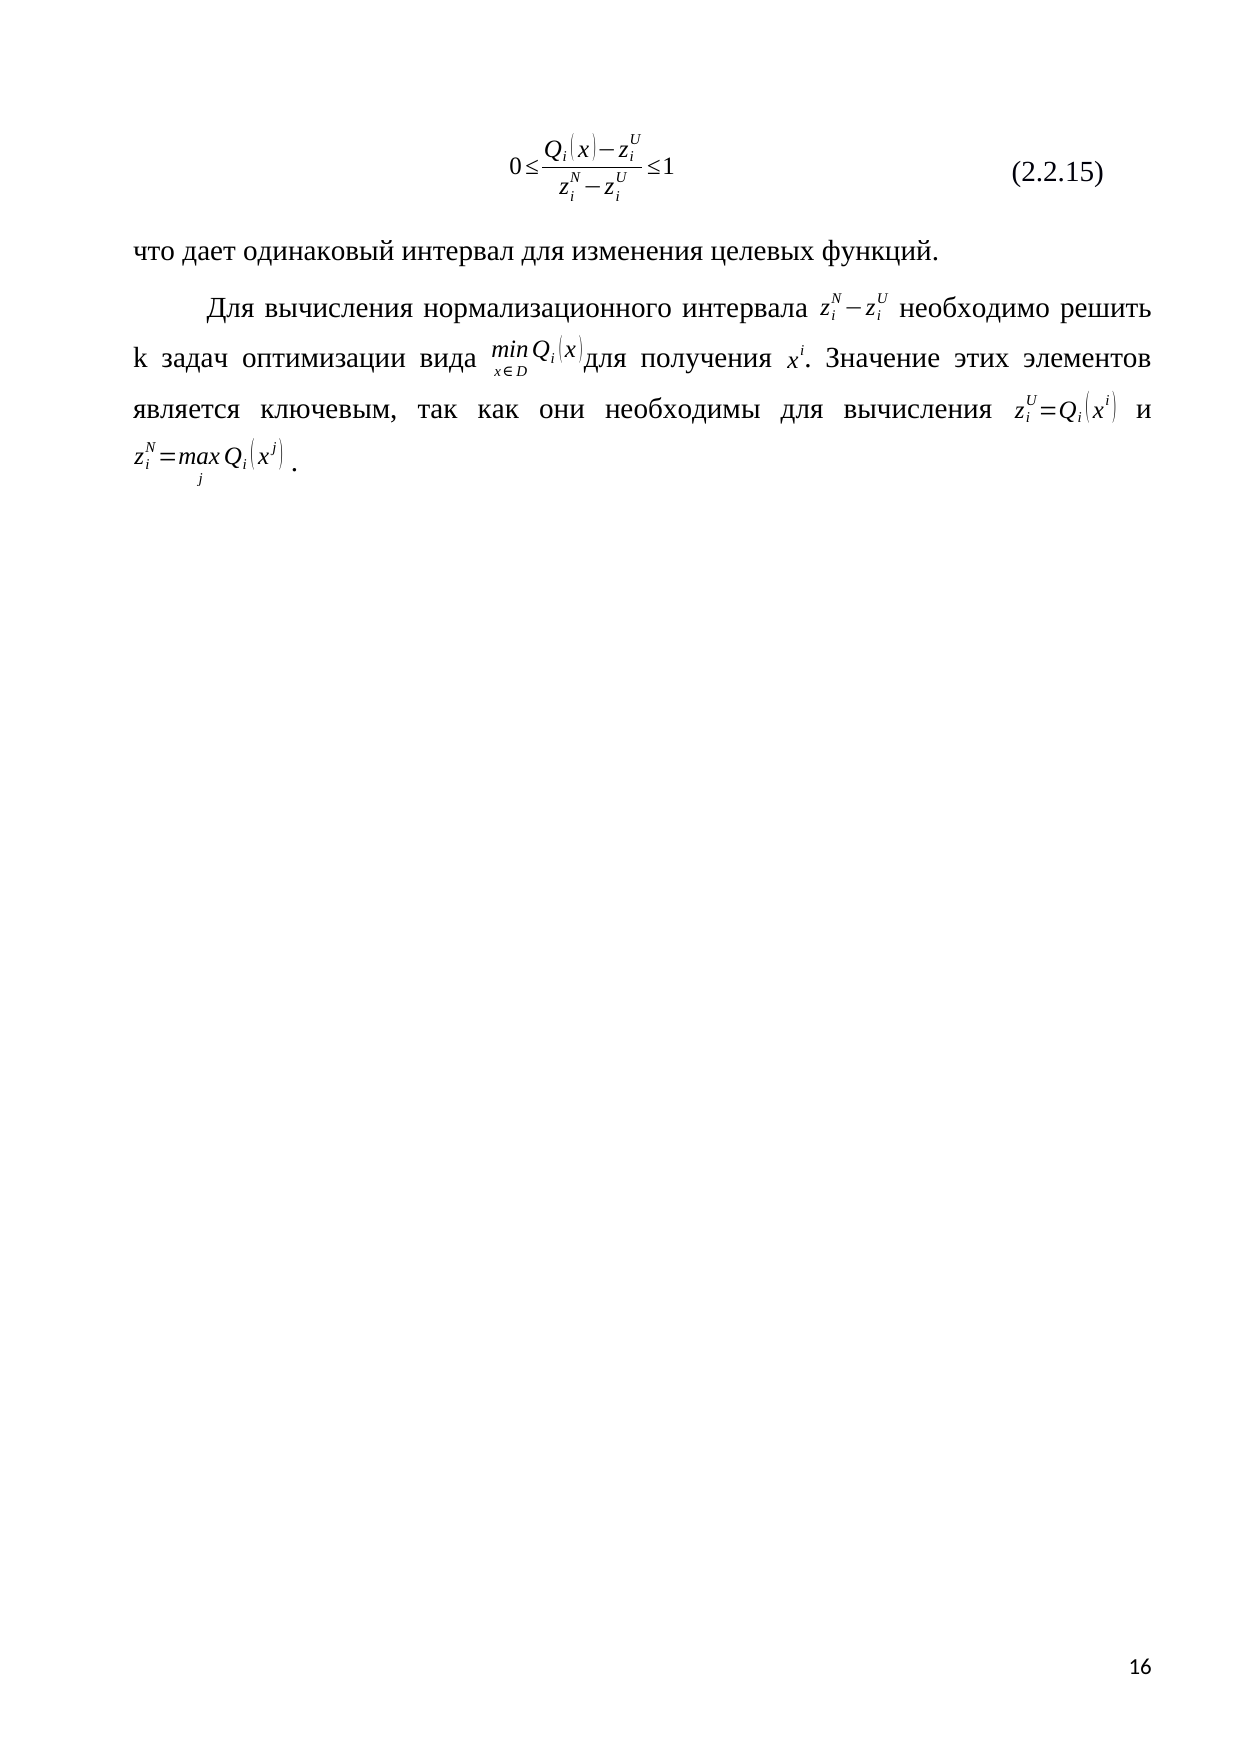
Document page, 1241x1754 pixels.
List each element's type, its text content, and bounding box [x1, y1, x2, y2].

text Для вычисления нормализационного интервала необходимо решить k задач оптимизации вида для получения . Значение этих элементов является ключевым, так как они необходимы для вычисления и . [133, 289, 1152, 486]
table_header (2.2.15) [1004, 118, 1122, 233]
text что дает одинаковый интервал для изменения целевых функций. [133, 233, 1152, 267]
table_header [122, 118, 1004, 233]
